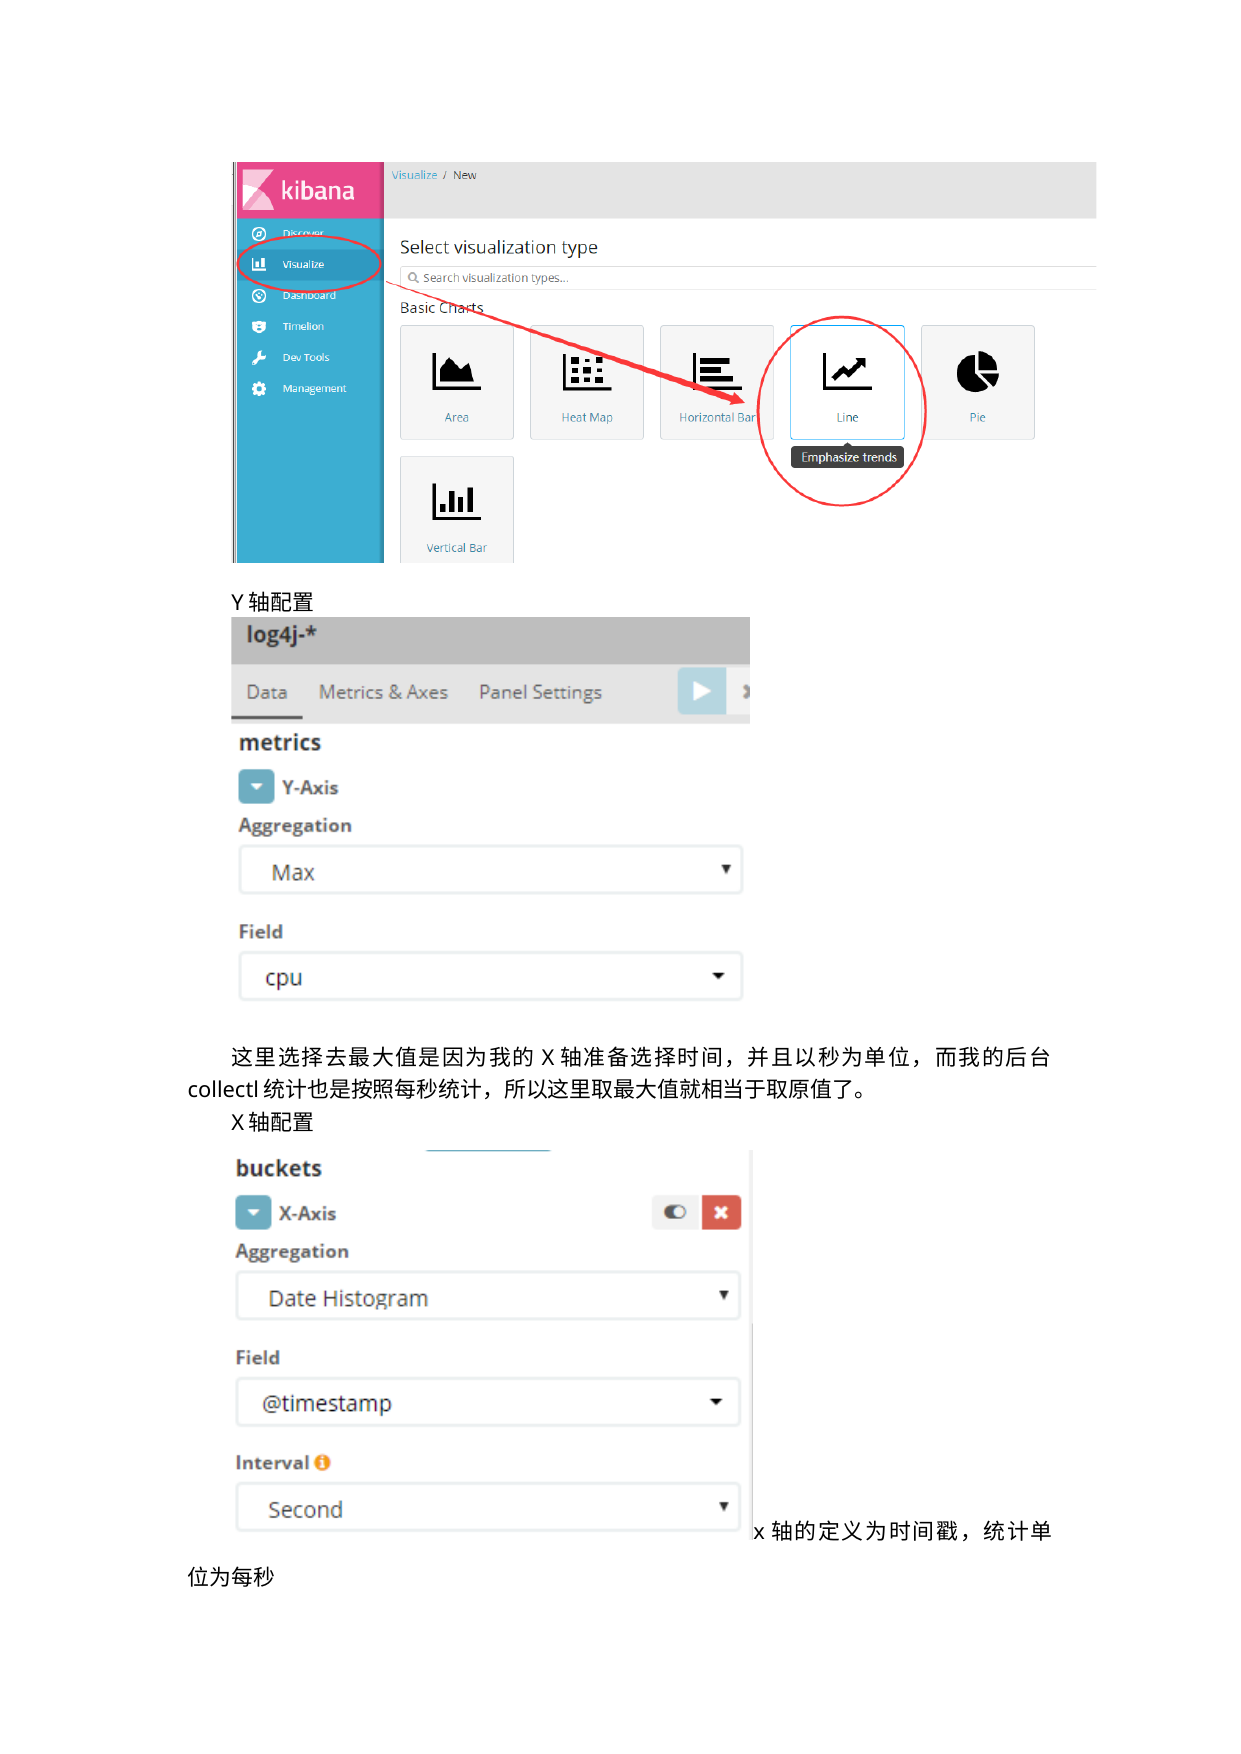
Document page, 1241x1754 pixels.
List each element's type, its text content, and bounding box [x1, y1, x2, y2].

picture [231, 162, 1097, 563]
picture [231, 1150, 753, 1540]
text X轴配置 [187, 1104, 1053, 1137]
text 这里选择去最大值是因为我的X轴准备选择时间，并且以秒为单位，而我的后台collectl统计也是按照每秒统计，所以这里取最大值就相当于取原值了。 [187, 1039, 1053, 1104]
text Y轴配置 [187, 584, 1053, 617]
picture [231, 617, 750, 1017]
